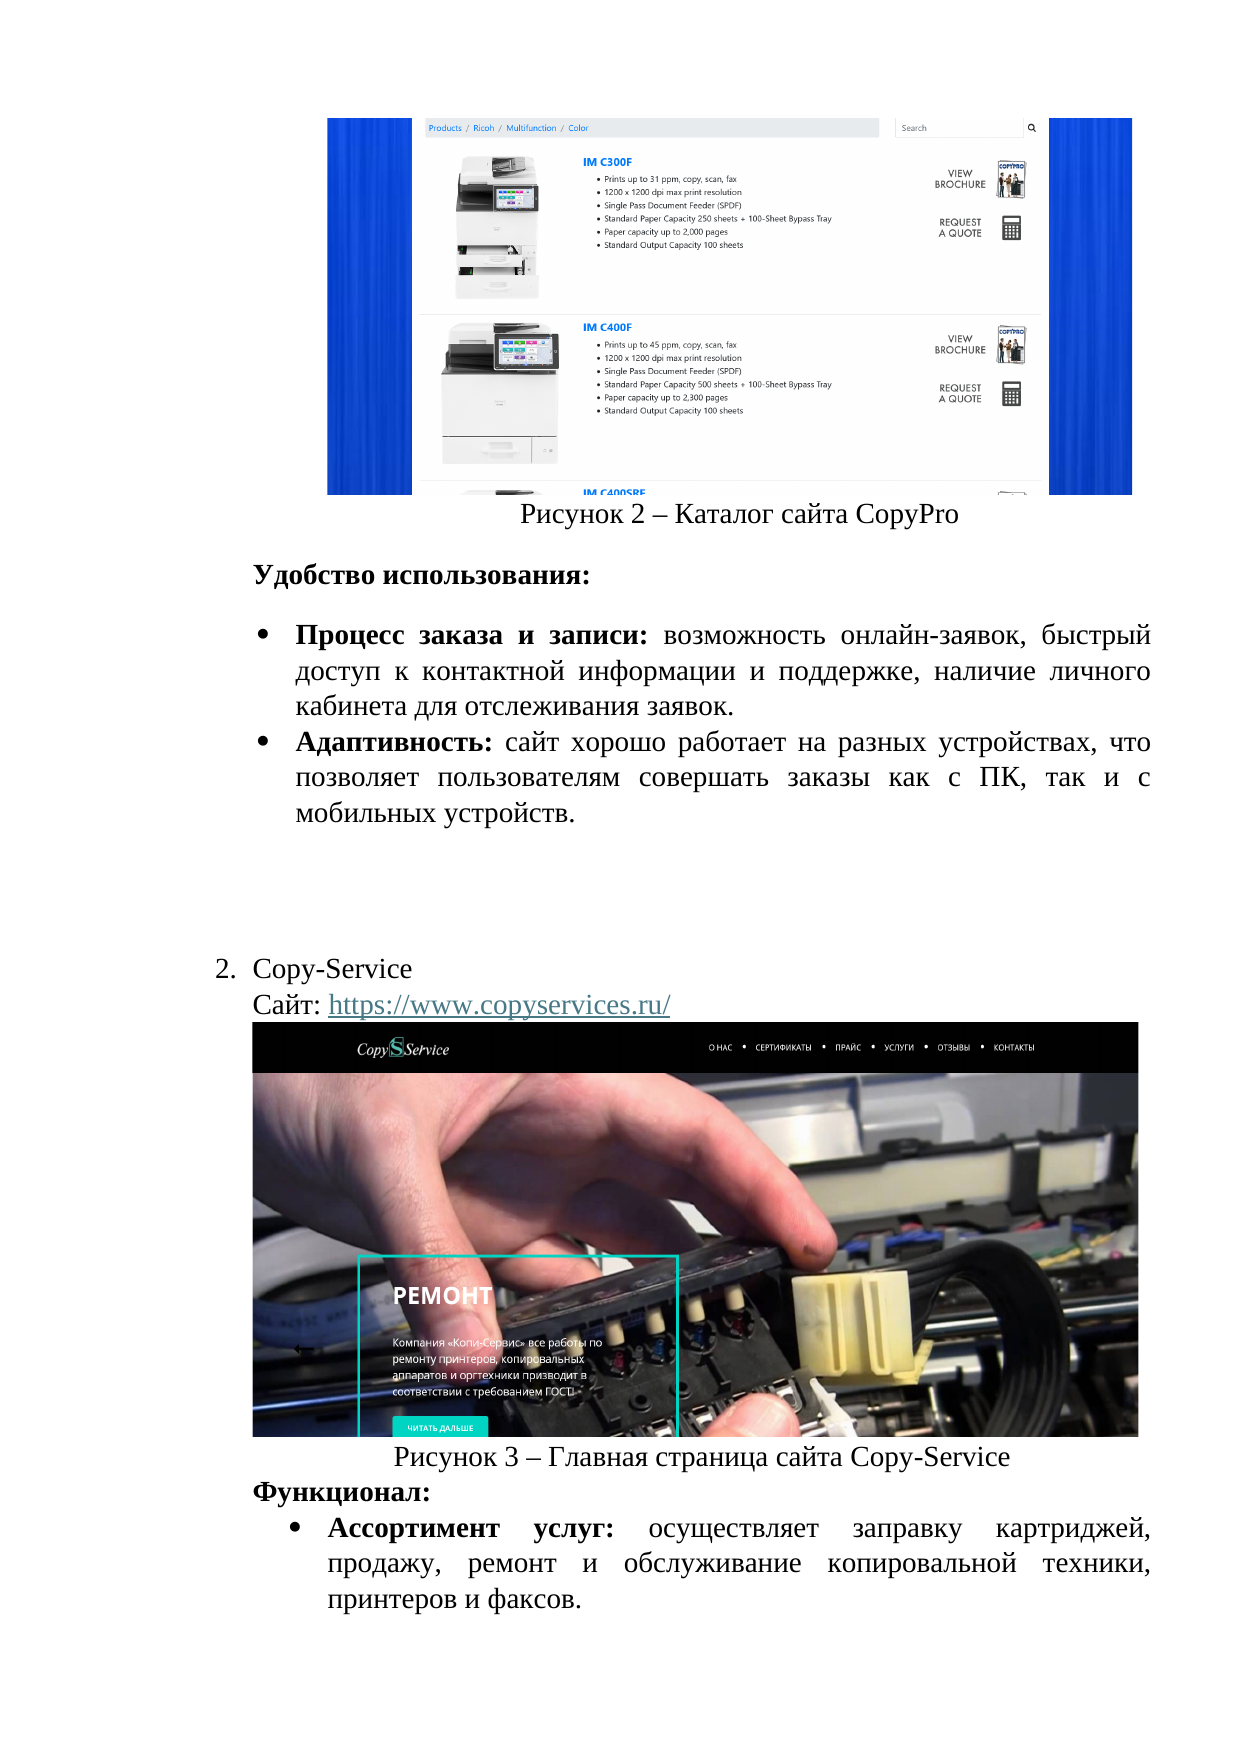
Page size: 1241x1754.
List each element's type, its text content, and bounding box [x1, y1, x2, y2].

list Рисунок 3 – Главная страница сайта Copy-Service [252, 1439, 1152, 1472]
text Удобство использования: [177, 557, 1152, 590]
list Ассортимент услуг: осуществляет заправку картриджей, продажу, ремонт и обслуживание копировальной техники, принтеров и факсов. [290, 1510, 1152, 1614]
list Процесс заказа и записи: возможность онлайн-заявок, быстрый доступ к контактной информации и поддержке, наличие личного кабинета для отслеживания заявок. [258, 617, 1152, 722]
list Адаптивность: сайт хорошо работает на разных устройствах, что позволяет пользователям совершать заказы как с ПК, так и с мобильных устройств. [258, 724, 1152, 829]
picture [327, 118, 1133, 495]
list Сайт: https://www.copyservices.ru/ [252, 987, 1152, 1021]
list Copy-Service [215, 952, 1152, 985]
list Функционал: [252, 1474, 1152, 1508]
picture [252, 1022, 1139, 1437]
list Рисунок 2 – Каталог сайта CopyPro [327, 496, 1152, 530]
